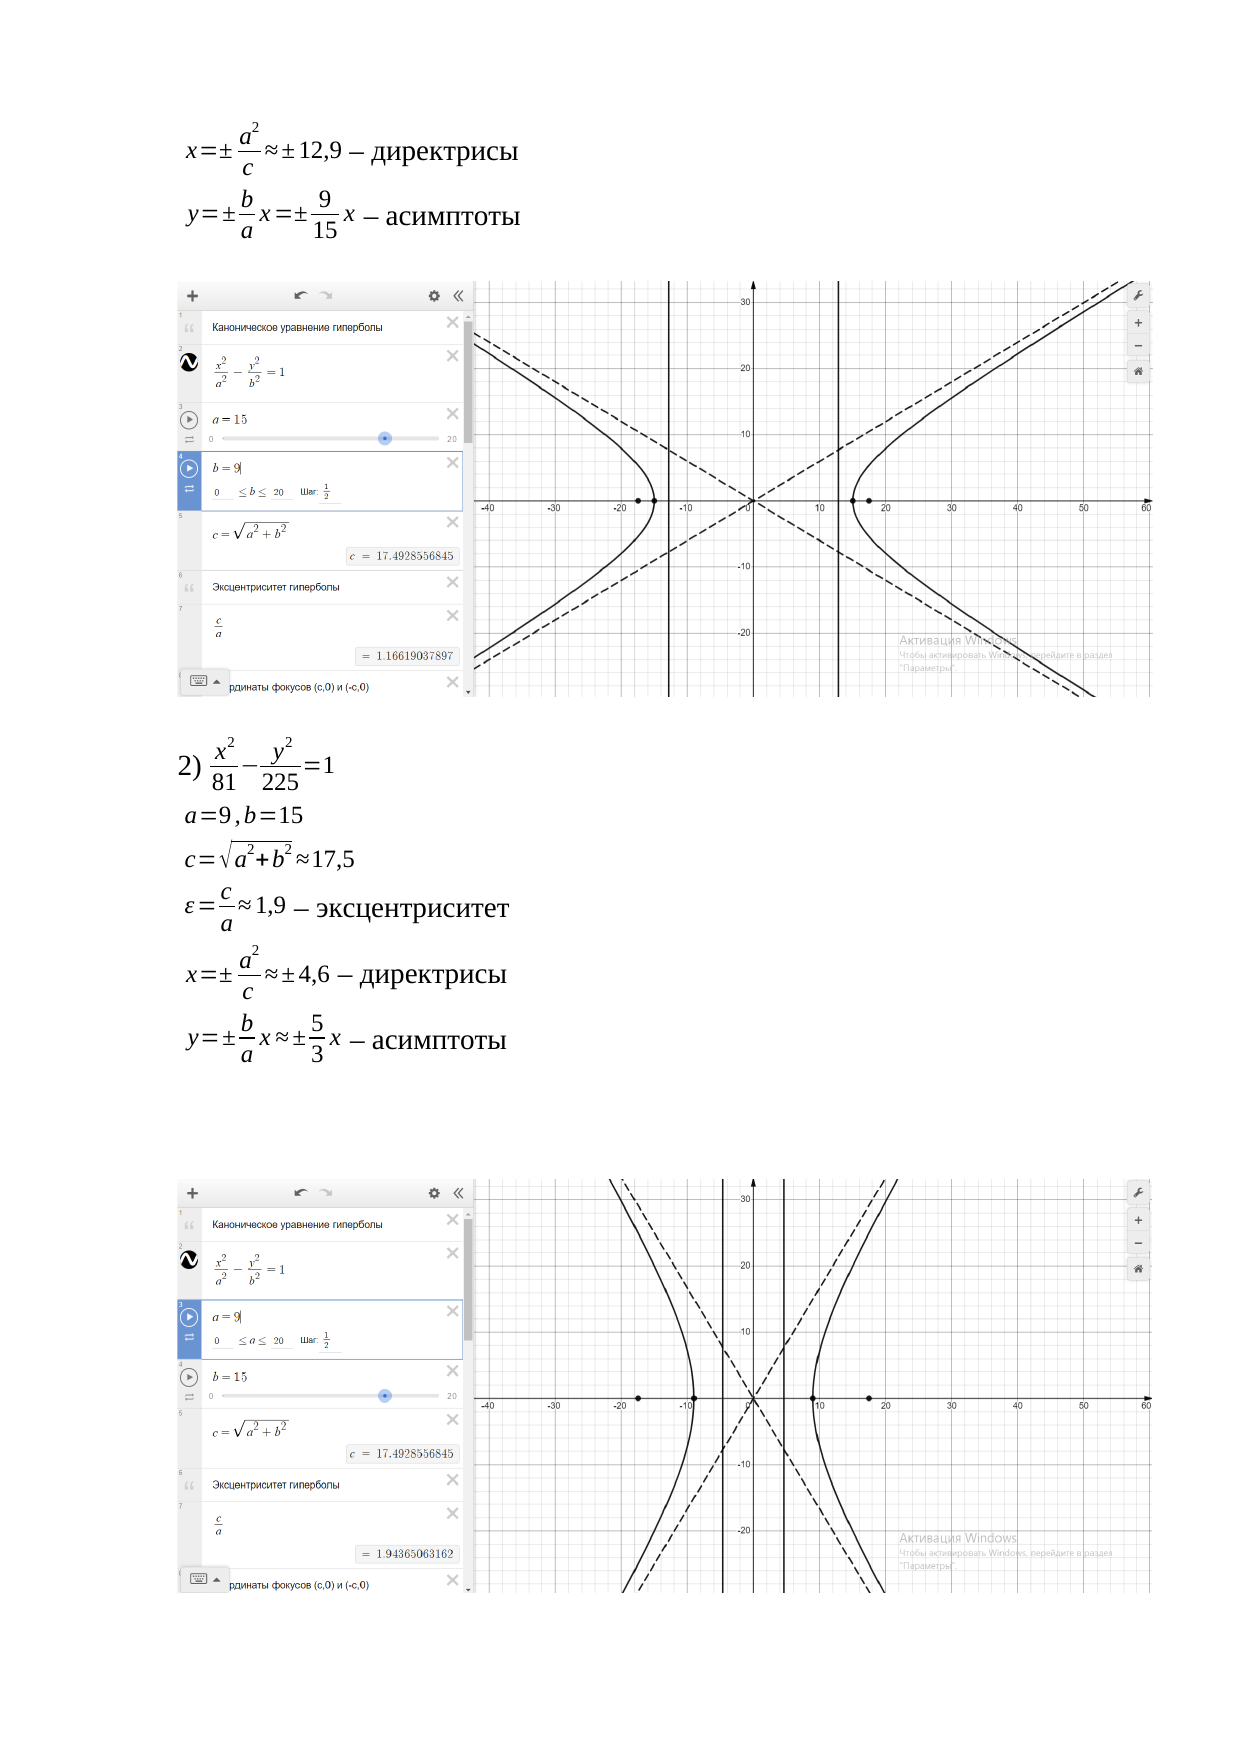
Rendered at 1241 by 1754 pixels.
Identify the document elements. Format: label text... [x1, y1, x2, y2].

text 2) [177, 733, 1152, 796]
text – асимптоты [177, 186, 1152, 244]
text – директрисы [177, 942, 1152, 1004]
picture [177, 281, 1153, 697]
text – эксцентриситет [177, 878, 1152, 937]
text – асимптоты [177, 1009, 1152, 1068]
text – директрисы [177, 118, 1152, 181]
picture [177, 1179, 1153, 1593]
